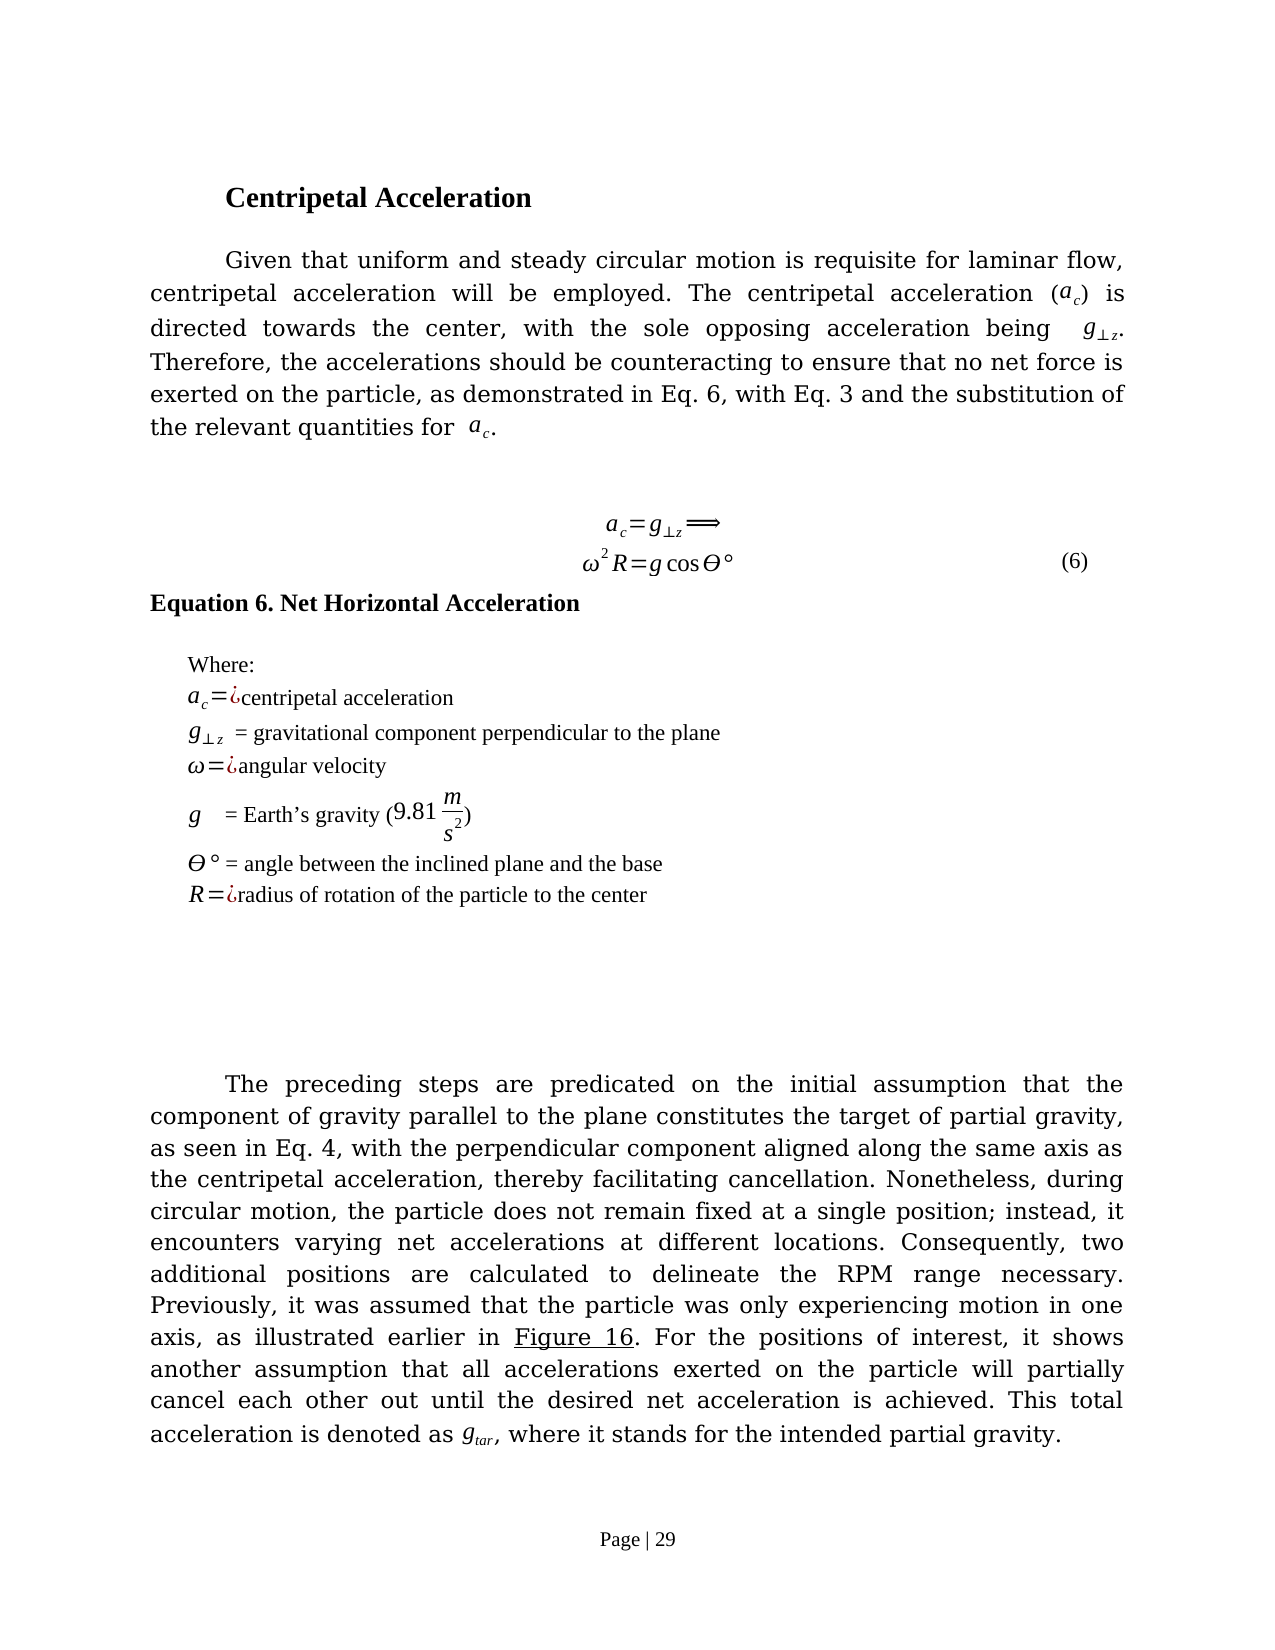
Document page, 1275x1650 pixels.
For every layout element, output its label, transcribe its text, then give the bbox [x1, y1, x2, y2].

text Given that uniform and steady circular motion is requisite for laminar flow, centripetal acceleration will be employed. The centripetal acceleration () is directed towards the center, with the sole opposing acceleration being . Therefore, the accelerations should be counteracting to ensure that no net force is exerted on the particle, as demonstrated in Eq. 6, with Eq. 3 and the substitution of the relevant quantities for . [150, 245, 1125, 442]
text = Earth’s gravity () [150, 783, 1125, 846]
text radius of rotation of the particle to the center [150, 881, 1125, 908]
text Where: [150, 651, 1125, 677]
text = angle between the inclined plane and the base [150, 849, 1125, 877]
subtitle Centripetal Acceleration [225, 180, 1125, 214]
text angular velocity [150, 752, 1125, 779]
text centripetal acceleration [150, 681, 1125, 713]
text (6) [450, 544, 1125, 576]
text The preceding steps are predicated on the initial assumption that the component of gravity parallel to the plane constitutes the target of partial gravity, as seen in Eq. 4, with the perpendicular component aligned along the same axis as the centripetal acceleration, thereby facilitating cancellation. Nonetheless, during circular motion, the particle does not remain fixed at a single position; instead, it encounters varying net accelerations at different locations. Consequently, two additional positions are calculated to delineate the RPM range necessary. Previously, it was assumed that the particle was only experiencing motion in one axis, as illustrated earlier in Figure 16. For the positions of interest, it shows another assumption that all accelerations exerted on the particle will partially cancel each other out until the desired net acceleration is achieved. This total acceleration is denoted as , where it stands for the intended partial gravity. [150, 1070, 1125, 1449]
text = gravitational component perpendicular to the plane [150, 716, 1125, 748]
